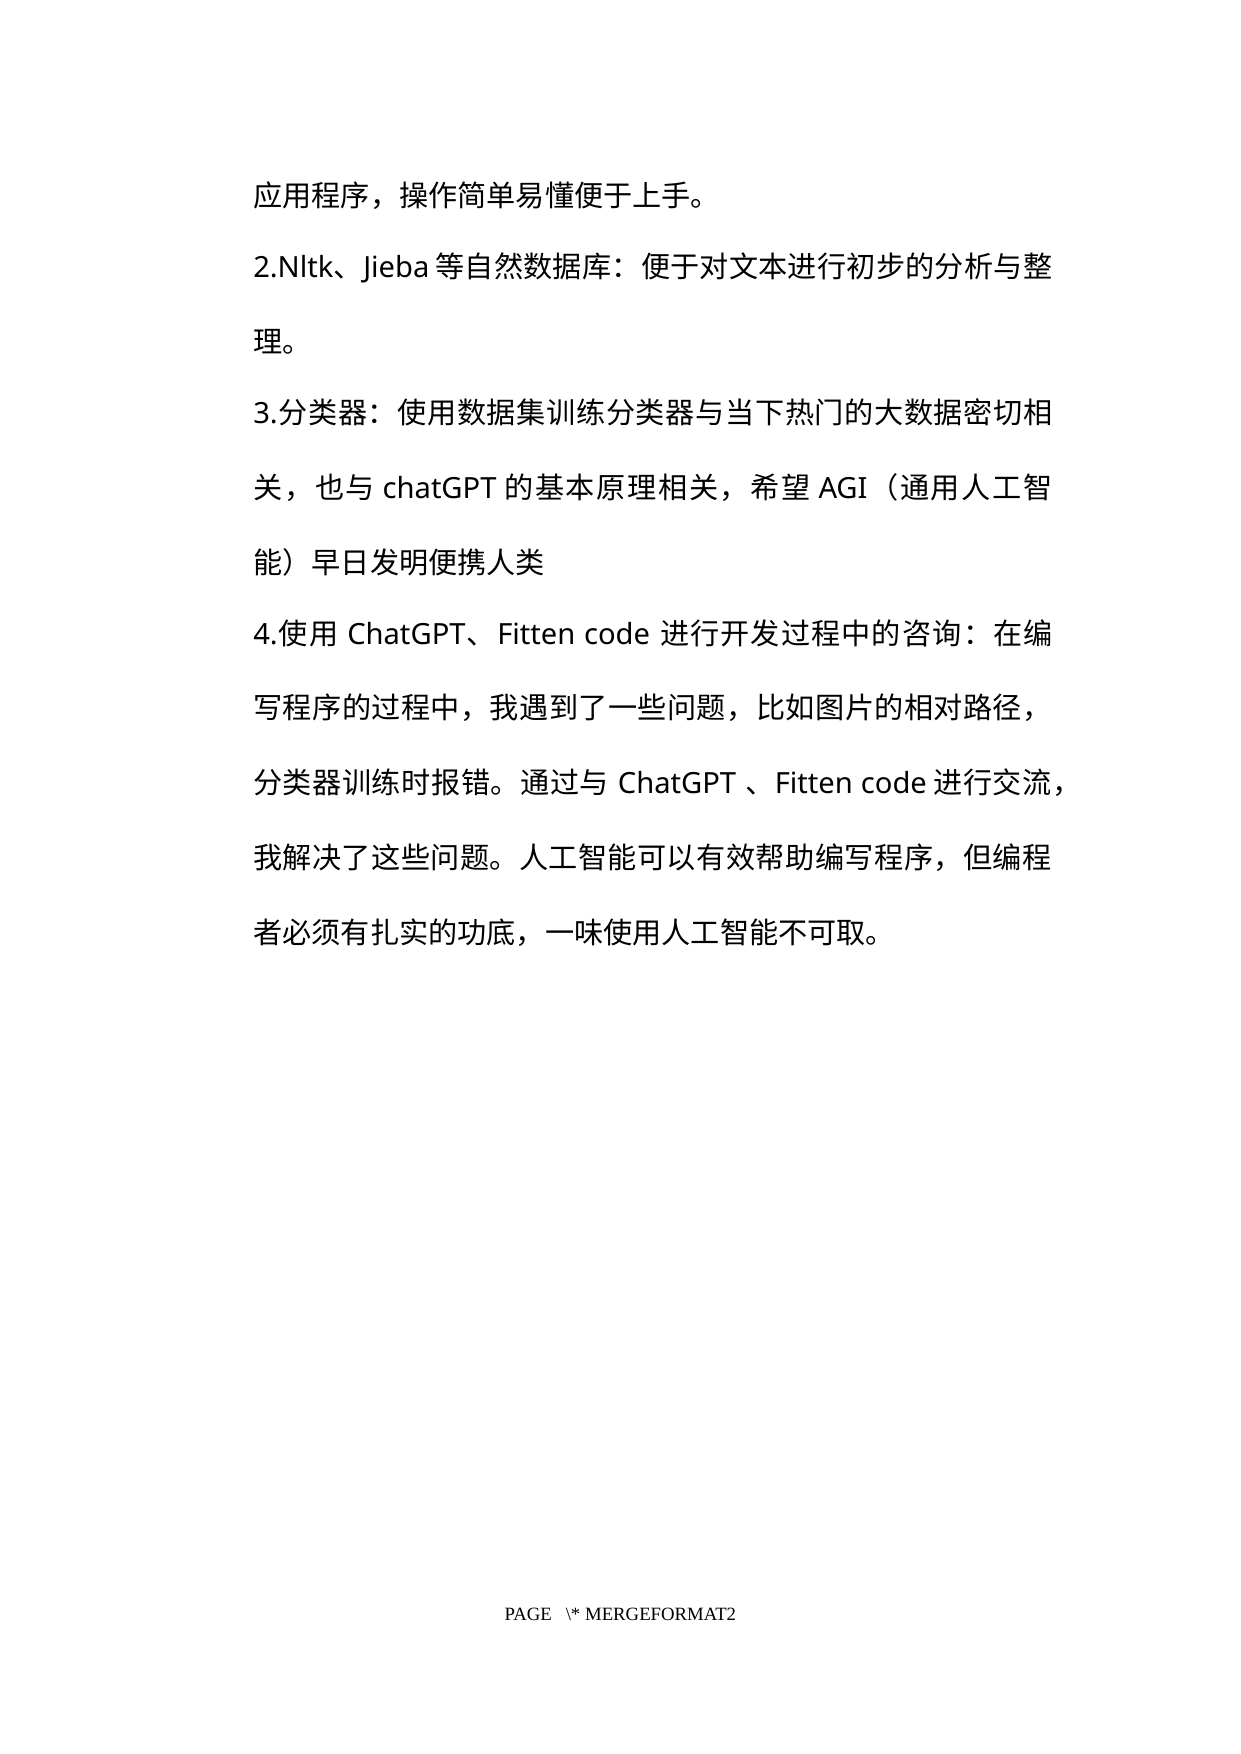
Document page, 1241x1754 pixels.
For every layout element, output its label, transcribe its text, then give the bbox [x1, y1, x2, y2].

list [253, 161, 1053, 226]
list 2.Nltk、Jieba等自然数据库：便于对文本进行初步的分析与整理。 [253, 232, 1053, 372]
list 3.分类器：使用数据集训练分类器与当下热门的大数据密切相关，也与chatGPT的基本原理相关，希望AGI（通用人工智能）早日发明便携人类 [253, 378, 1053, 593]
list 4.使用 ChatGPT、Fitten code 进行开发过程中的咨询：在编写程序的过程中，我遇到了一些问题，比如图片的相对路径，分类器训练时报错。通过与 ChatGPT 、Fitten code进行交流，我解决了这些问题。人工智能可以有效帮助编写程序，但编程者必须有扎实的功底，一味使用人工智能不可取。 [253, 599, 1053, 963]
